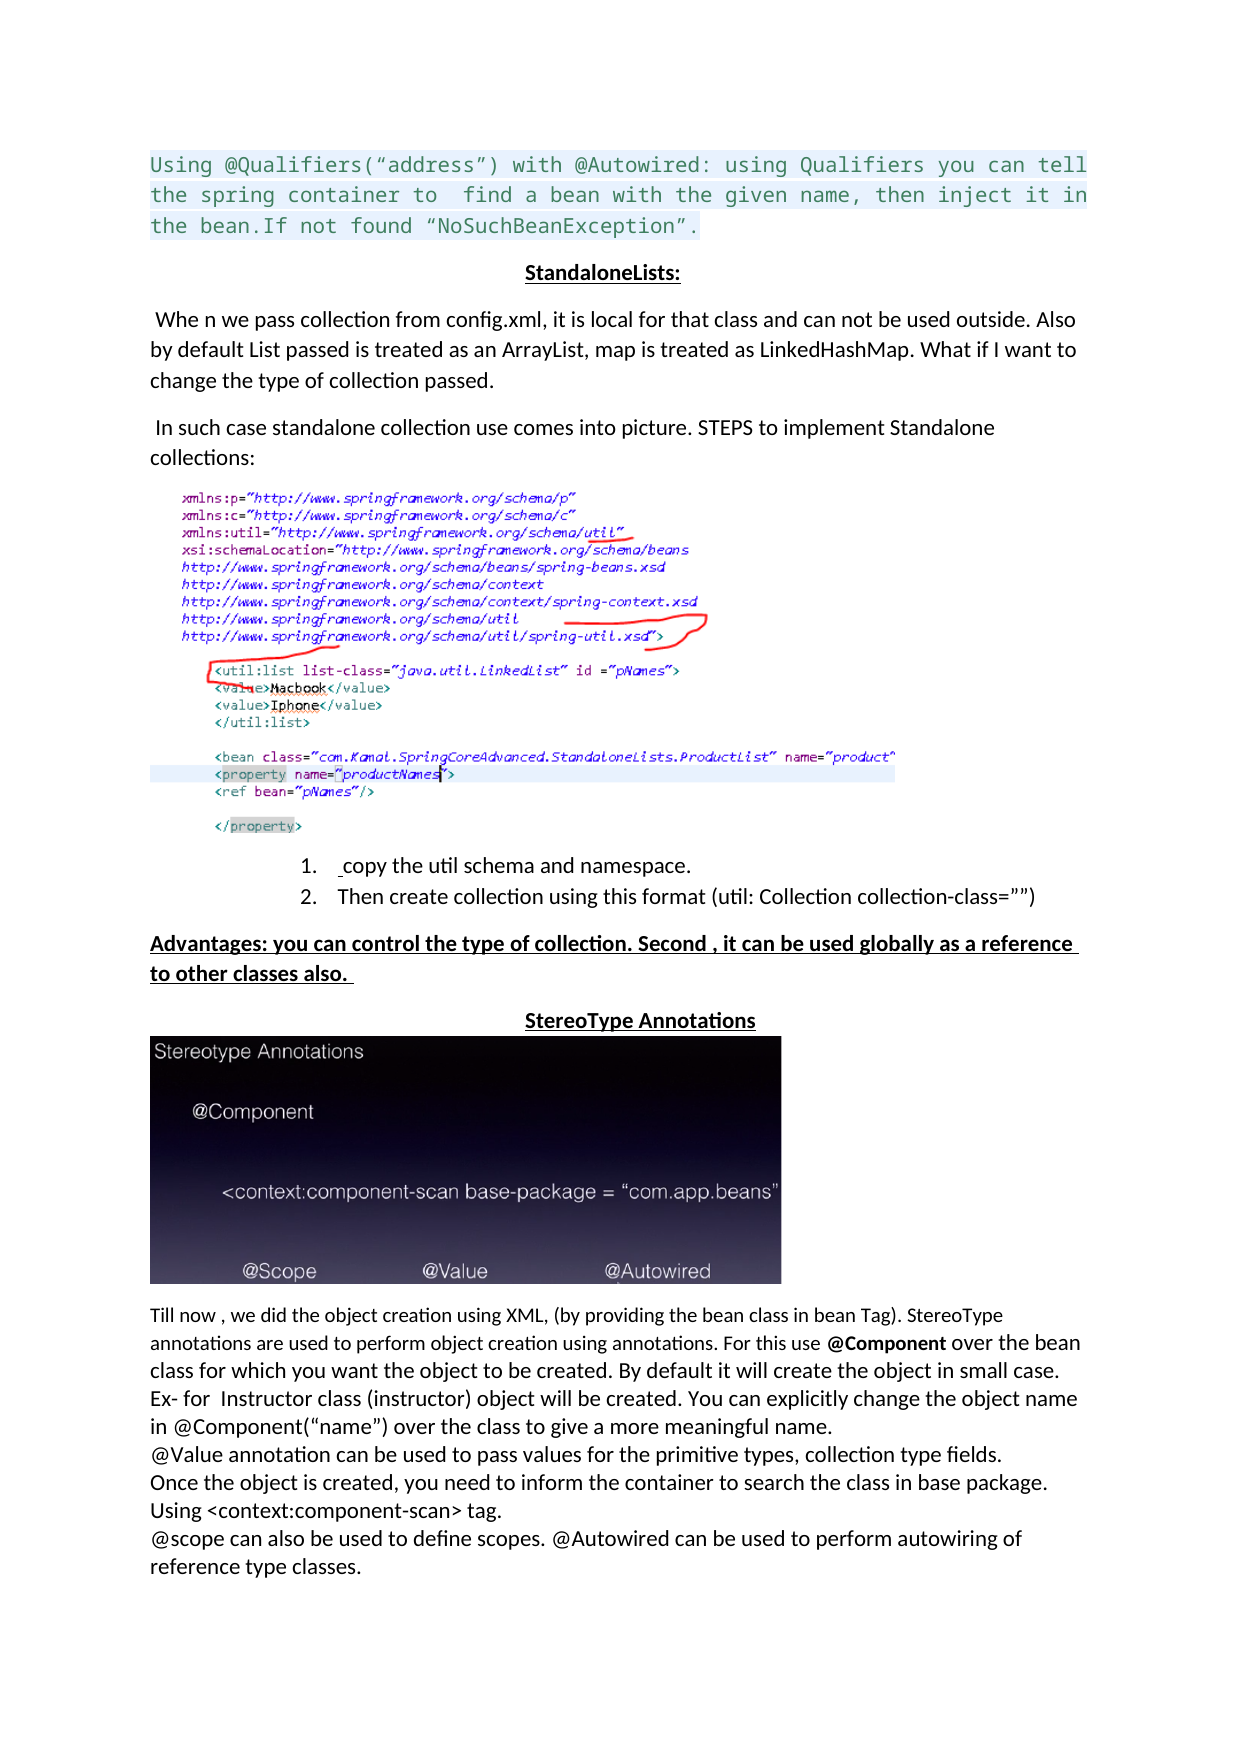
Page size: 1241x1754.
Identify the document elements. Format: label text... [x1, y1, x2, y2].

text Till now , we did the object creation using XML, (by providing the bean class in bean Tag). StereoType annotations are used to perform object creation using annotations. For this use @Component over the bean class for which you want the object to be created. By default it will create the object in small case. [150, 1303, 1090, 1384]
text @Value annotation can be used to pass values for the primitive types, collection type fields. [150, 1440, 1090, 1468]
text @scope can also be used to define scopes. @Autowired can be used to perform autowiring of reference type classes. [150, 1524, 1090, 1580]
picture [150, 1036, 782, 1284]
list Then create collection using this format (util: Collection collection-class=””) [300, 882, 1090, 910]
text Ex- for Instructor class (instructor) object will be created. You can explicitly change the object name in @Component(“name”) over the class to give a more meaningful name. [150, 1384, 1090, 1440]
text StandaloneLists: [150, 258, 1090, 287]
text Once the object is created, you need to inform the container to search the class in base package. Using <context:component-scan> tag. [150, 1468, 1090, 1524]
text Using @Qualifiers(“address”) with @Autowired: using Qualifiers you can tell the spring container to find a bean with the given name, then inject it in the bean.If not found “NoSuchBeanException”. [150, 150, 1090, 240]
picture [150, 489, 895, 833]
list copy the util schema and namespace. [300, 852, 1090, 880]
text Advantages: you can control the type of collection. Second , it can be used globally as a reference to other classes also. [150, 929, 1090, 987]
text In such case standalone collection use comes into picture. STEPS to implement Standalone collections: [150, 413, 1090, 471]
text Whe n we pass collection from config.xml, it is local for that class and can not be used outside. Also by default List passed is treated as an ArrayList, map is treated as LinkedHashMap. What if I want to change the type of collection passed. [150, 305, 1090, 394]
